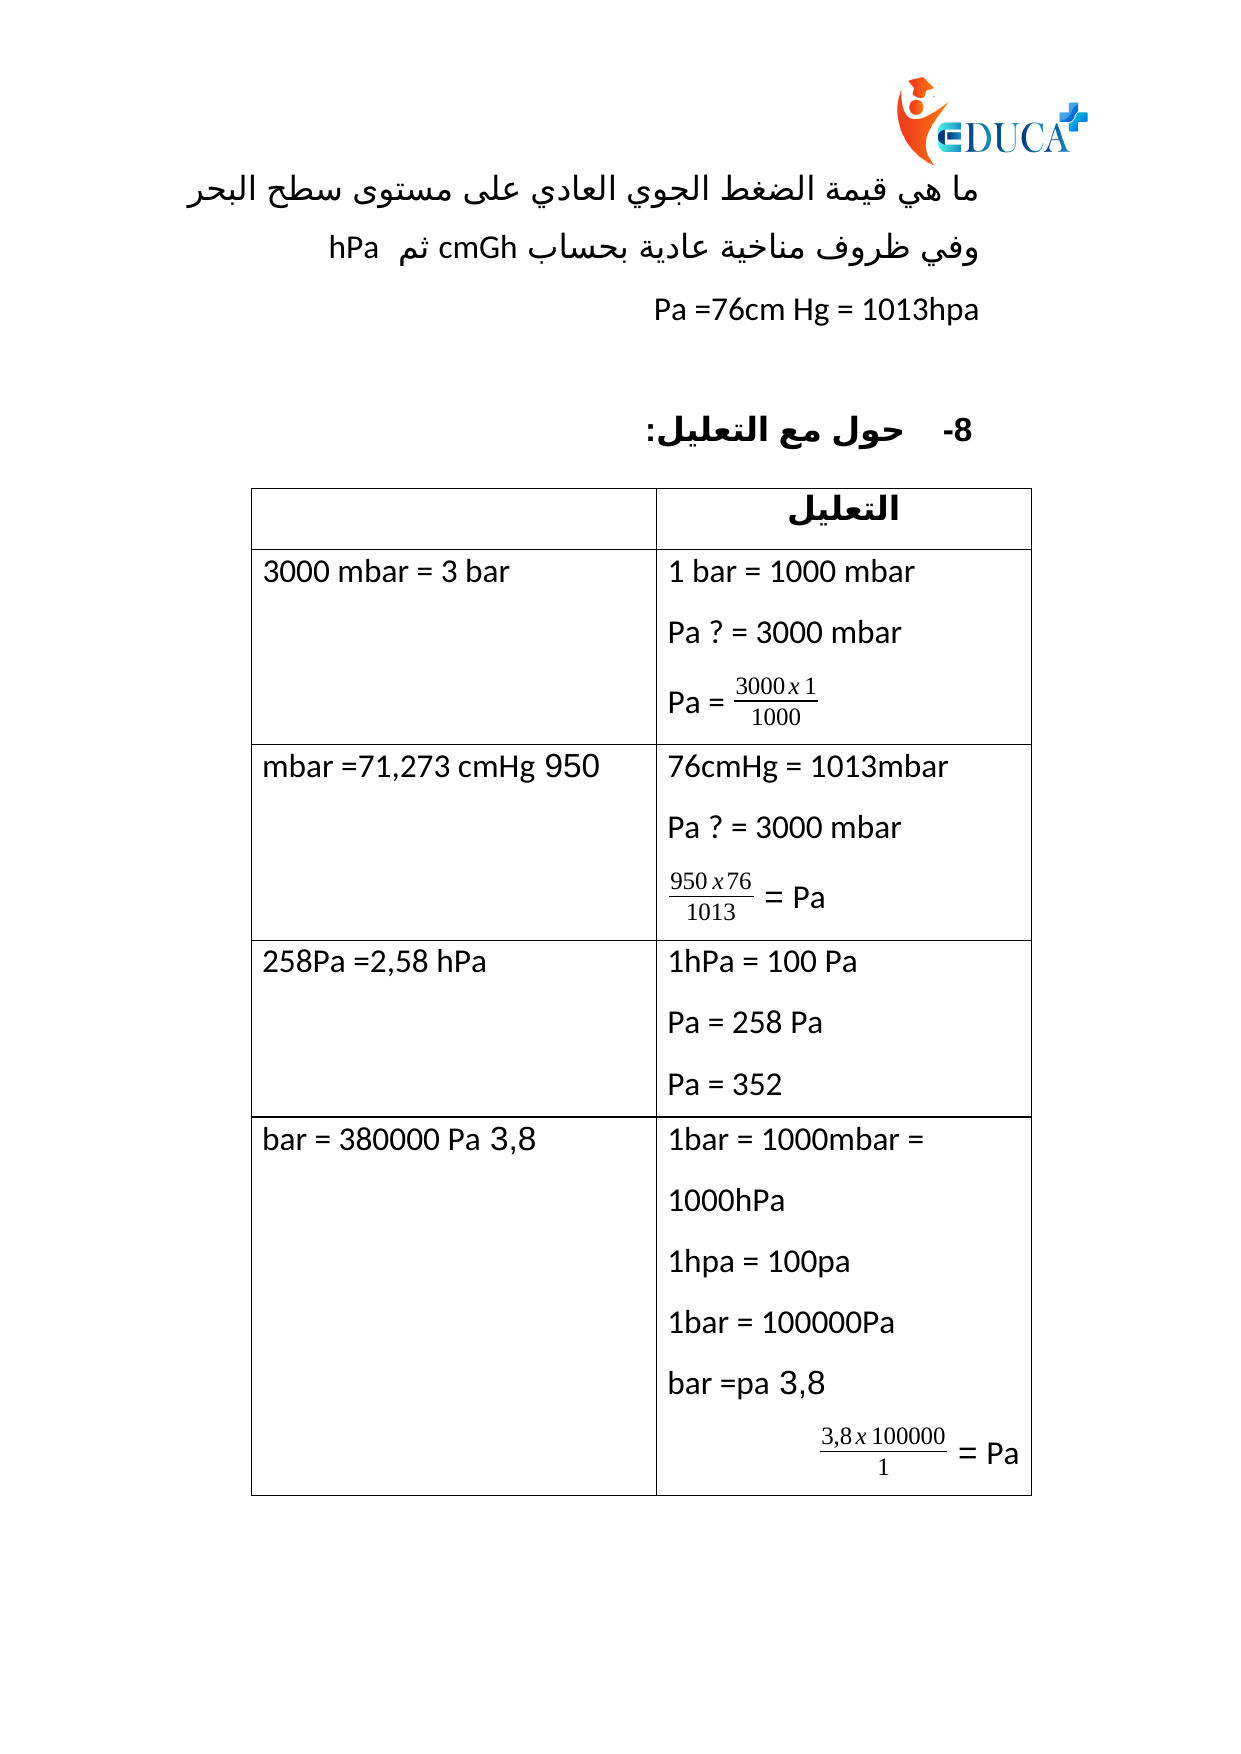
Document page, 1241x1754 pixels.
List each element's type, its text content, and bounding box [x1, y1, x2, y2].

list حول مع التعليل: [148, 410, 943, 448]
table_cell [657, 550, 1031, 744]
list ما هي قيمة الضغط الجوي العادي على مستوى سطح البحر وفي ظروف مناخية عادية بحساب cmGh ثم hPa [148, 169, 980, 267]
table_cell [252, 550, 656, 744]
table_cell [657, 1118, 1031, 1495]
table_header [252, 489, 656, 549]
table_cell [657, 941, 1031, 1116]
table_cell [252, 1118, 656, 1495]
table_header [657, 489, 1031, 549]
picture [890, 73, 1093, 169]
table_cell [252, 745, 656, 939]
list Pa =76cm Hg = 1013hpa [148, 288, 980, 328]
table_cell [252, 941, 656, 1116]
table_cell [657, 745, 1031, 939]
